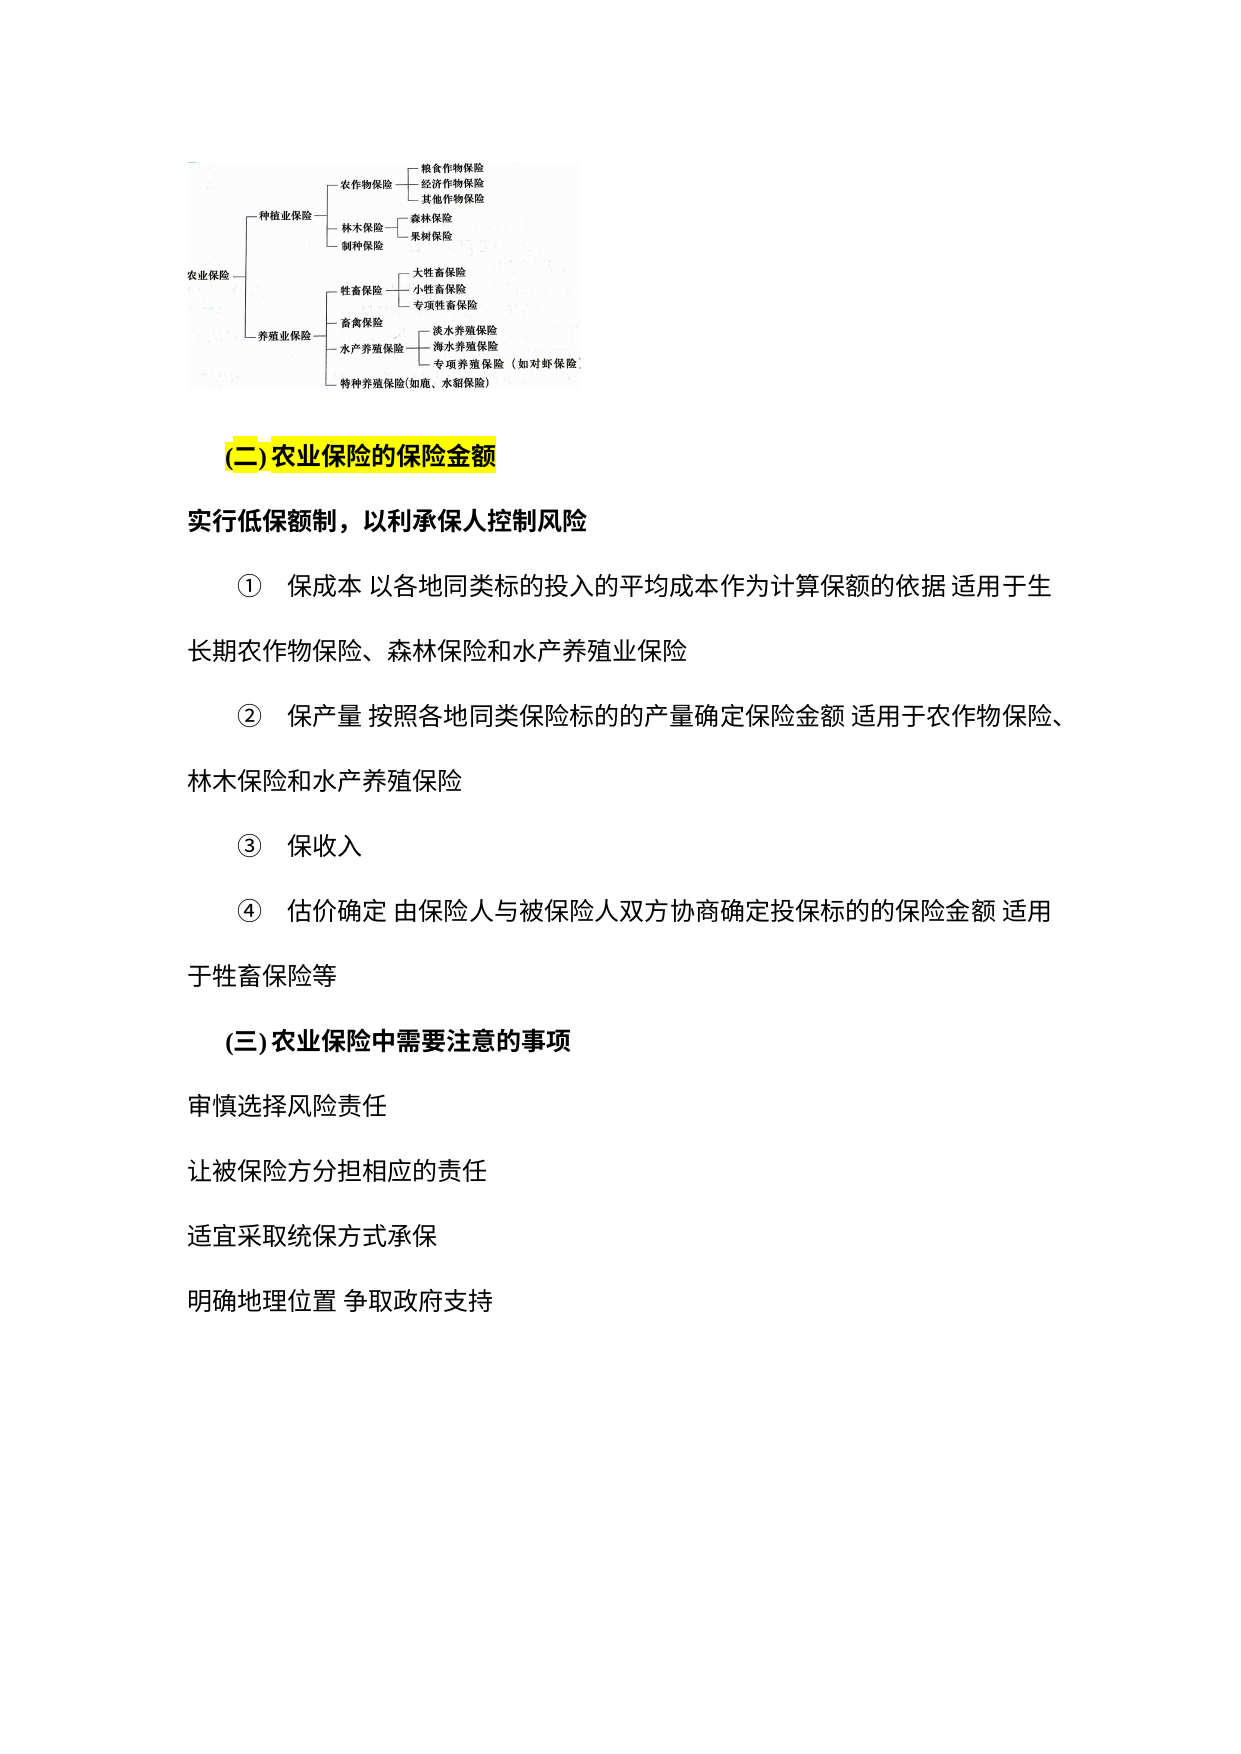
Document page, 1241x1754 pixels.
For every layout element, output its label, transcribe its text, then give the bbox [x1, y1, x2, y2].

list 保收入 [187, 812, 1053, 877]
text 让被保险方分担相应的责任 [187, 1137, 1053, 1202]
text 明确地理位置 争取政府支持 [187, 1267, 1053, 1332]
subtitle 农业保险中需要注意的事项 [225, 1007, 1053, 1072]
subtitle 农业保险的保险金额 [225, 422, 1053, 487]
list 保产量 按照各地同类保险标的的产量确定保险金额 适用于农作物保险、林木保险和水产养殖保险 [187, 682, 1053, 812]
text 适宜采取统保方式承保 [187, 1202, 1053, 1267]
list 保成本 以各地同类标的投入的平均成本作为计算保额的依据 适用于生长期农作物保险、森林保险和水产养殖业保险 [187, 552, 1053, 682]
text 审慎选择风险责任 [187, 1072, 1053, 1137]
list 估价确定 由保险人与被保险人双方协商确定投保标的的保险金额 适用于牲畜保险等 [187, 877, 1053, 1007]
text 实行低保额制，以利承保人控制风险 [187, 487, 1053, 552]
picture [187, 162, 582, 392]
